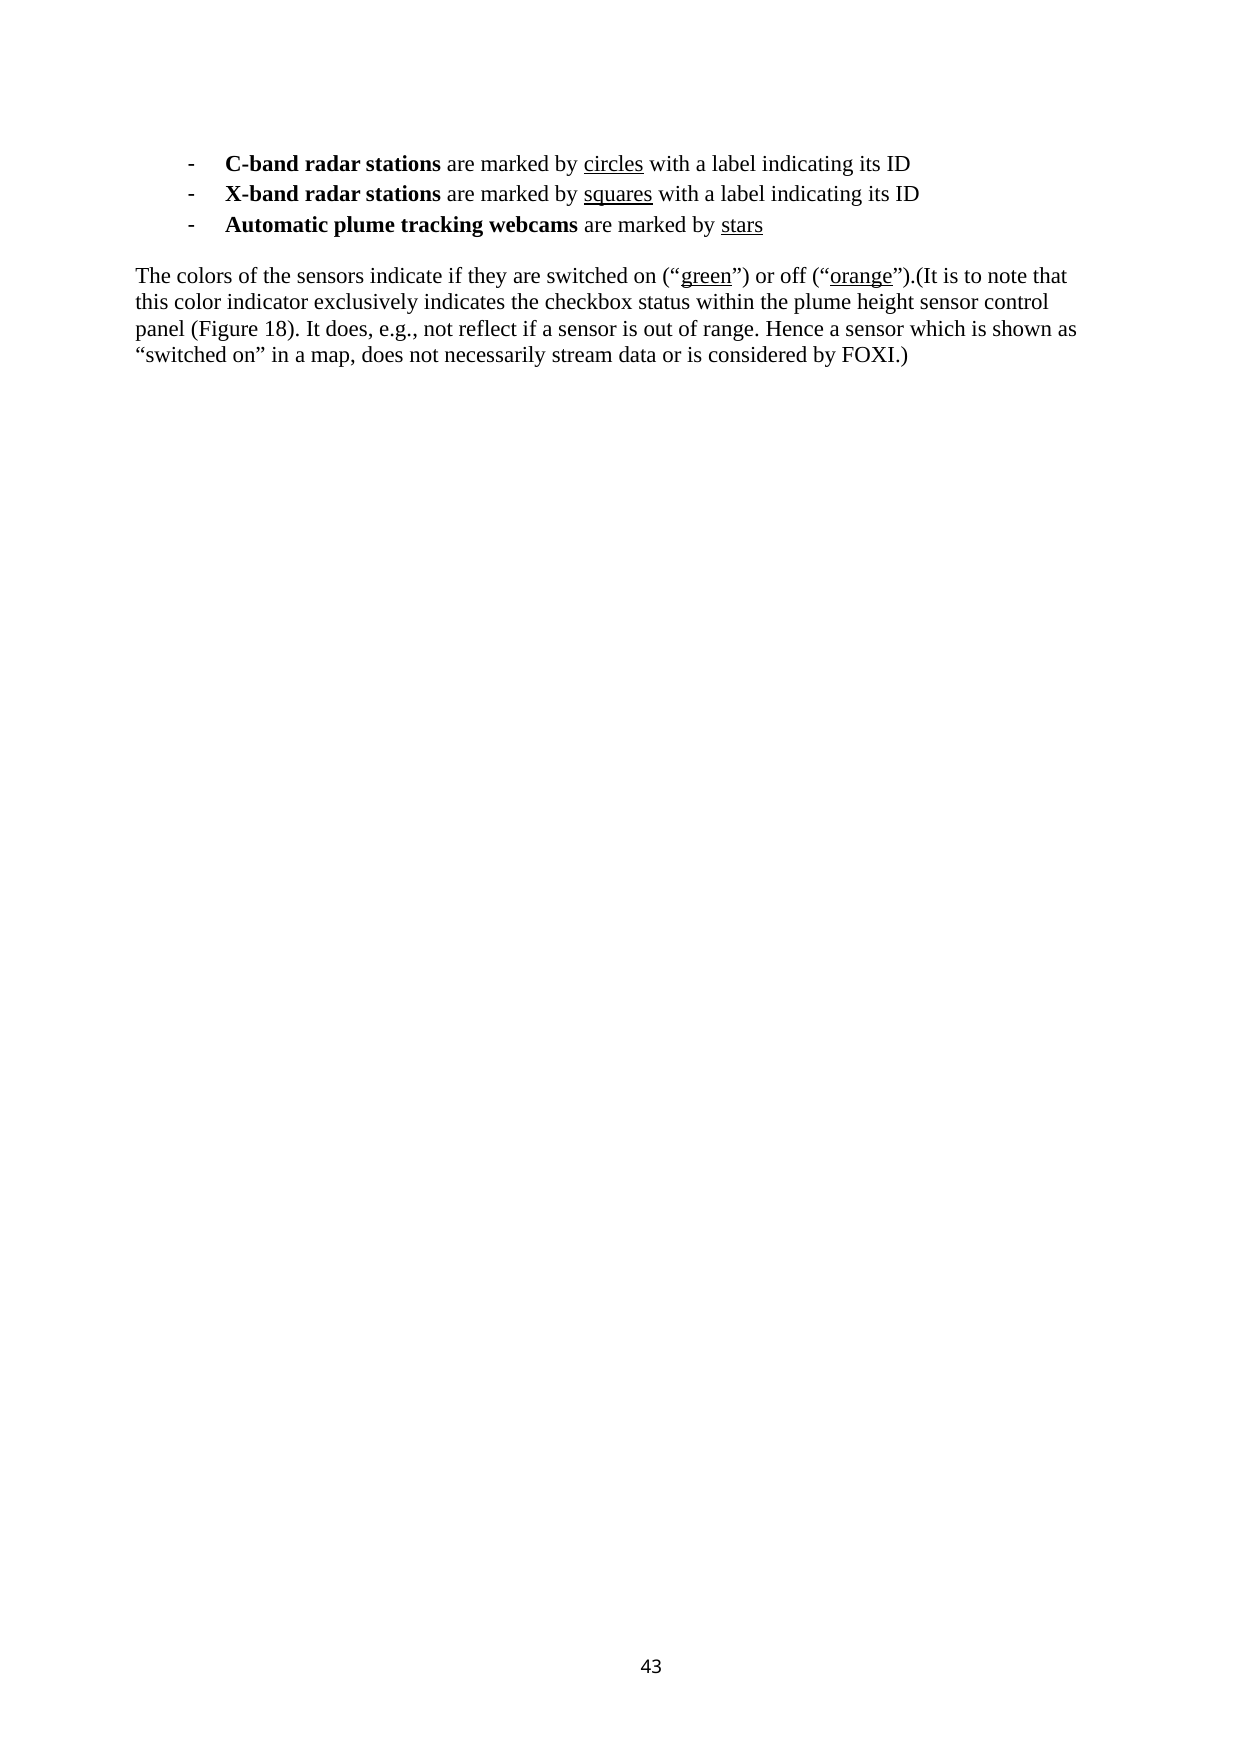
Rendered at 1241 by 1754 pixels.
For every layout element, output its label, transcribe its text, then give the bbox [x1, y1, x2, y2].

list X-band radar stations are marked by squares with a label indicating its ID [187, 180, 1090, 207]
list Automatic plume tracking webcams are marked by stars [187, 211, 1090, 237]
list C-band radar stations are marked by circles with a label indicating its ID [187, 150, 1090, 176]
text The colors of the sensors indicate if they are switched on (“green”) or off (“orange”).(It is to note that this color indicator exclusively indicates the checkbox status within the plume height sensor control panel (Figure 18). It does, e.g., not reflect if a sensor is out of range. Hence a sensor which is shown as “switched on” in a map, does not necessarily stream data or is considered by FOXI.) [135, 262, 1090, 367]
